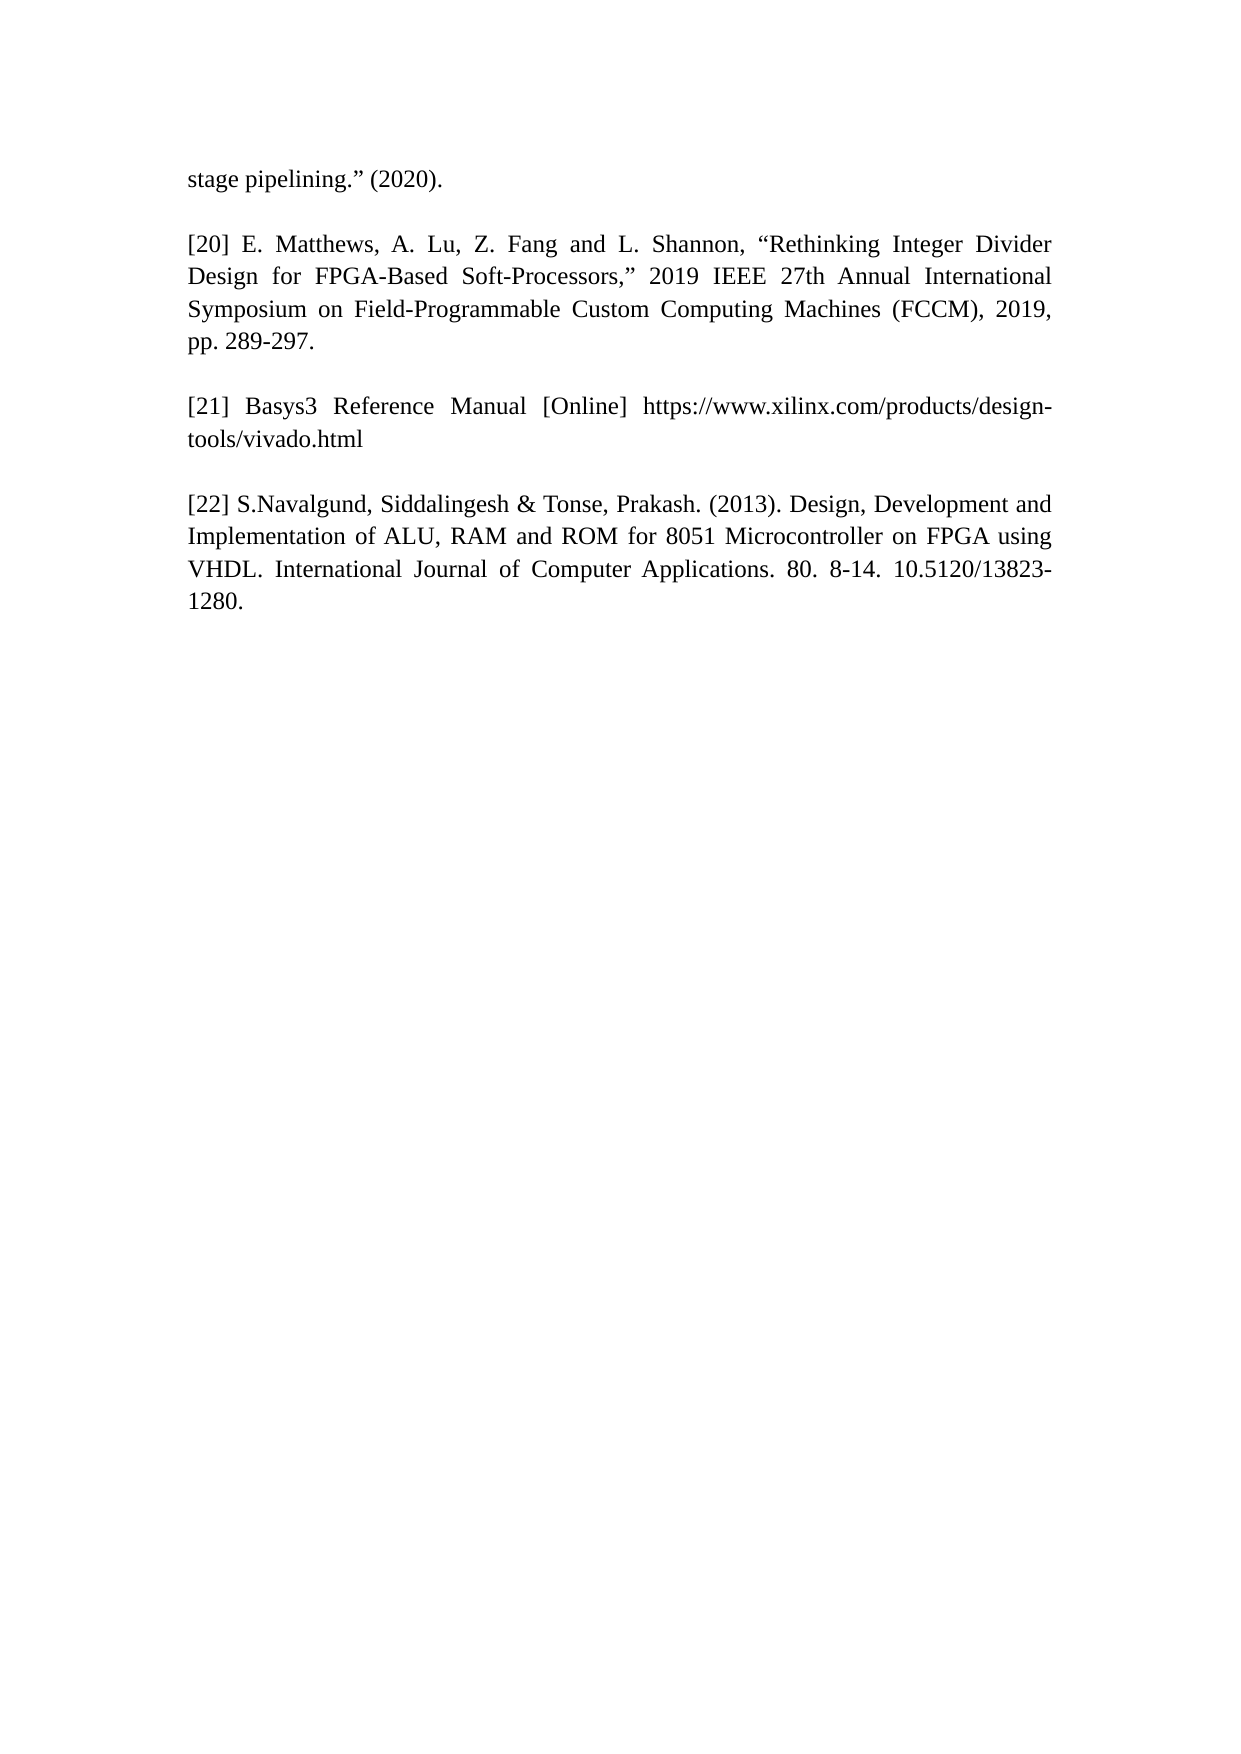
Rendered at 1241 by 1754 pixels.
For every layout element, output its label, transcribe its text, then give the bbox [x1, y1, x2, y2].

text [21] Basys3 Reference Manual [Online] https://www.xilinx.com/products/design-tools/vivado.html [187, 389, 1053, 454]
text [22] S.Navalgund, Siddalingesh & Tonse, Prakash. (2013). Design, Development and Implementation of ALU, RAM and ROM for 8051 Microcontroller on FPGA using VHDL. International Journal of Computer Applications. 80. 8-14. 10.5120/13823-1280. [187, 487, 1053, 617]
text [187, 162, 1053, 194]
text [20] E. Matthews, A. Lu, Z. Fang and L. Shannon, “Rethinking Integer Divider Design for FPGA-Based Soft-Processors,” 2019 IEEE 27th Annual International Symposium on Field-Programmable Custom Computing Machines (FCCM), 2019, pp. 289-297. [187, 227, 1053, 357]
